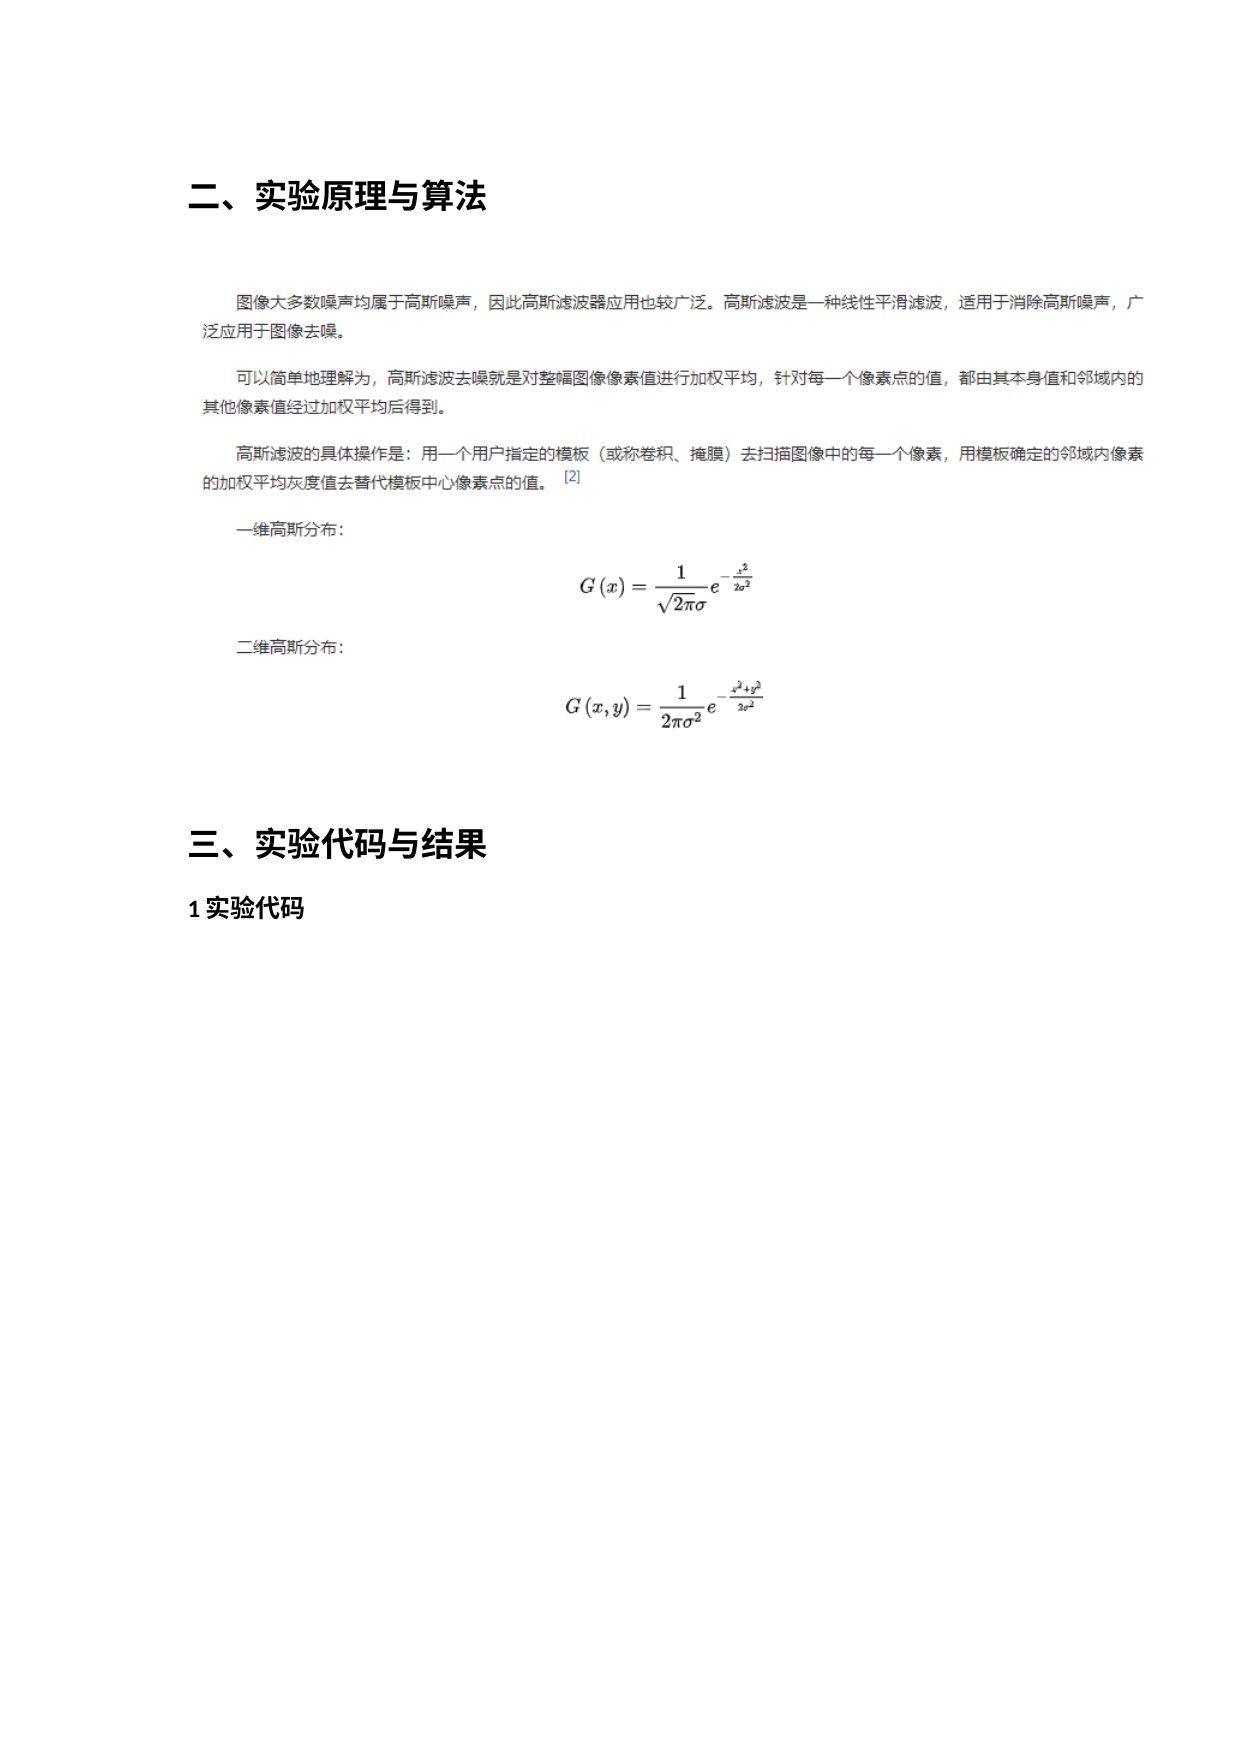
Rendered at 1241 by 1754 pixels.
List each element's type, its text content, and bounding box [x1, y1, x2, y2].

subtitle 二、实验原理与算法 [187, 162, 1053, 227]
picture [187, 289, 1169, 735]
text 1实验代码 [187, 874, 1053, 939]
text 三、实验代码与结果 [187, 809, 1053, 874]
